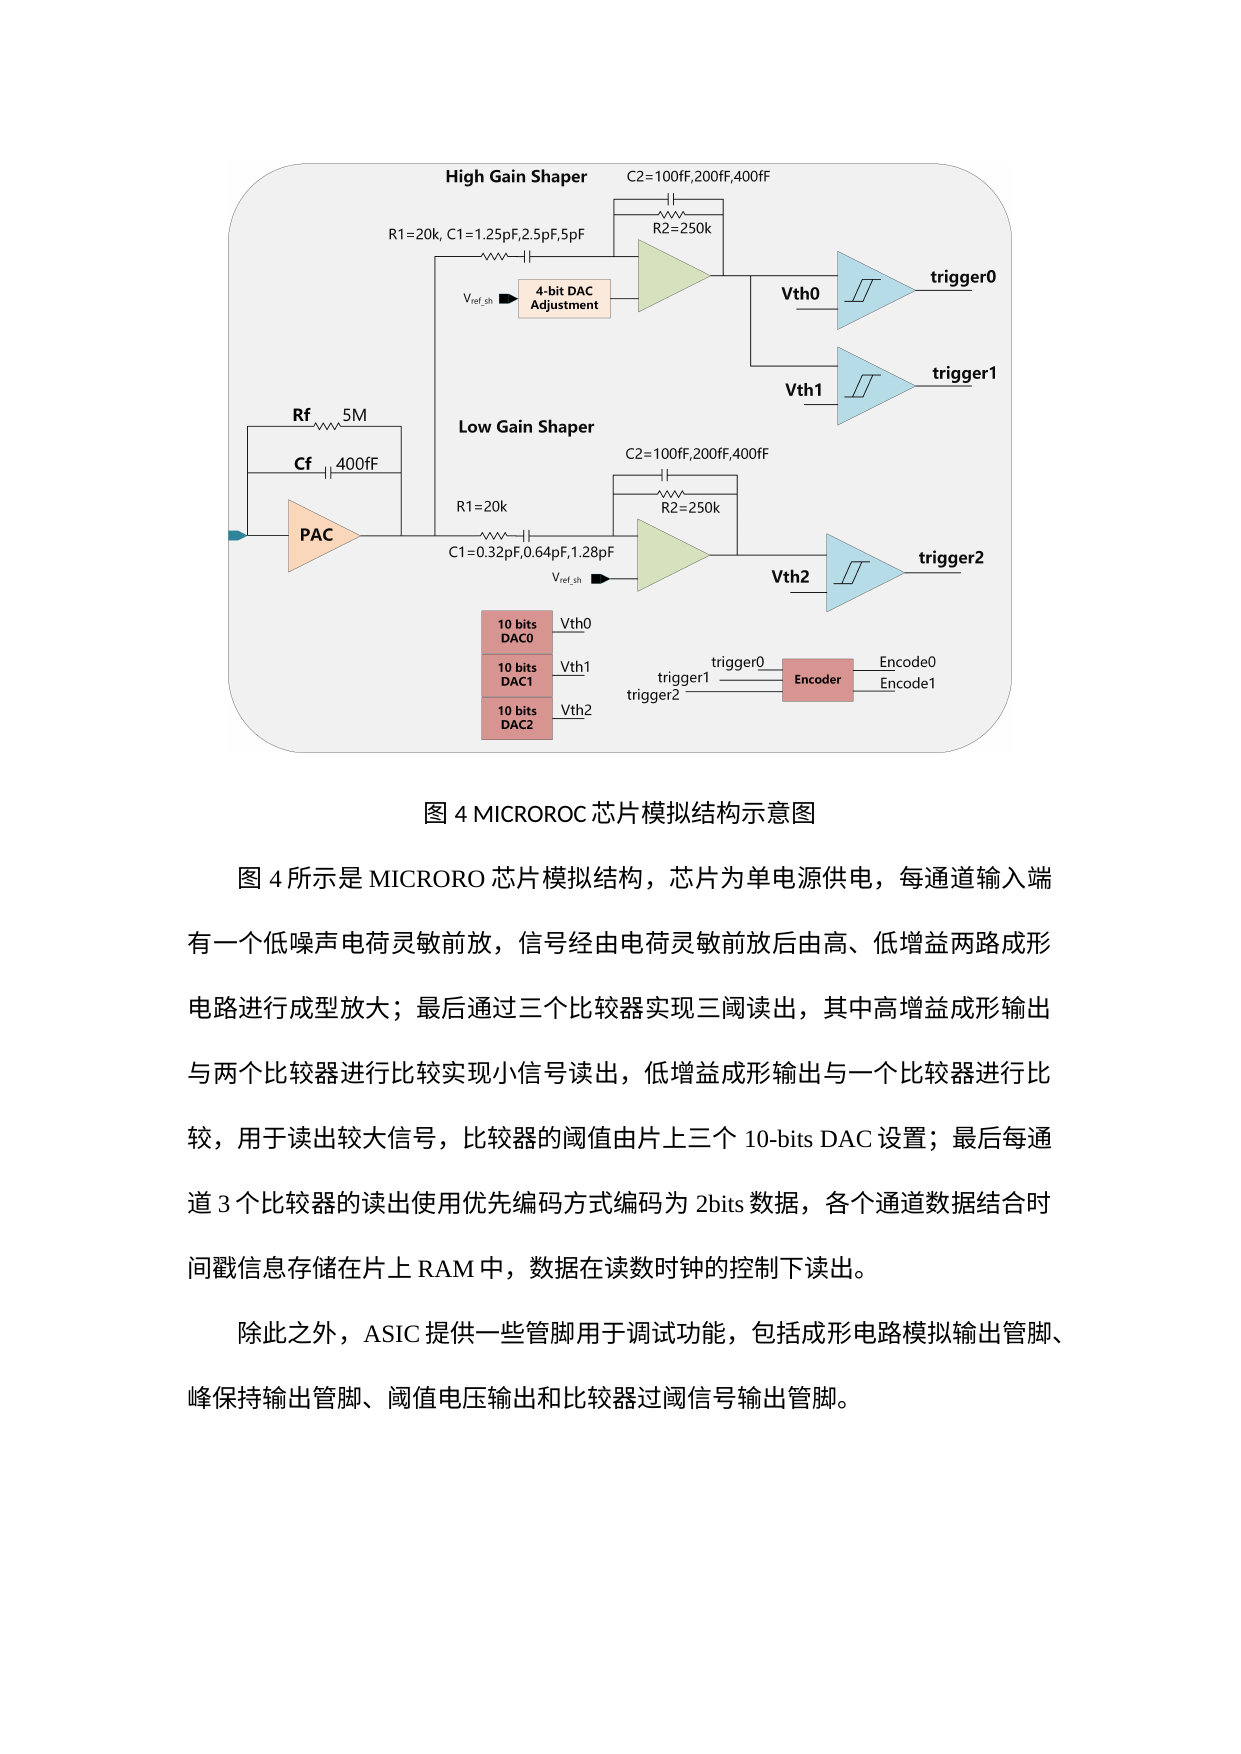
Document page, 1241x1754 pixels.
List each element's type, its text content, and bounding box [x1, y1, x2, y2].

text 图 4所示是MICRORO芯片模拟结构，芯片为单电源供电，每通道输入端有一个低噪声电荷灵敏前放，信号经由电荷灵敏前放后由高、低增益两路成形电路进行成型放大；最后通过三个比较器实现三阈读出，其中高增益成形输出与两个比较器进行比较实现小信号读出，低增益成形输出与一个比较器进行比较，用于读出较大信号，比较器的阈值由片上三个10-bits DAC设置；最后每通道3个比较器的读出使用优先编码方式编码为2bits数据，各个通道数据结合时间戳信息存储在片上RAM中，数据在读数时钟的控制下读出。 [187, 844, 1053, 1299]
text 图 4 MICROROC芯片模拟结构示意图 [187, 779, 1053, 844]
text 除此之外，ASIC提供一些管脚用于调试功能，包括成形电路模拟输出管脚、峰保持输出管脚、阈值电压输出和比较器过阈信号输出管脚。 [187, 1299, 1053, 1429]
picture [228, 161, 1012, 753]
